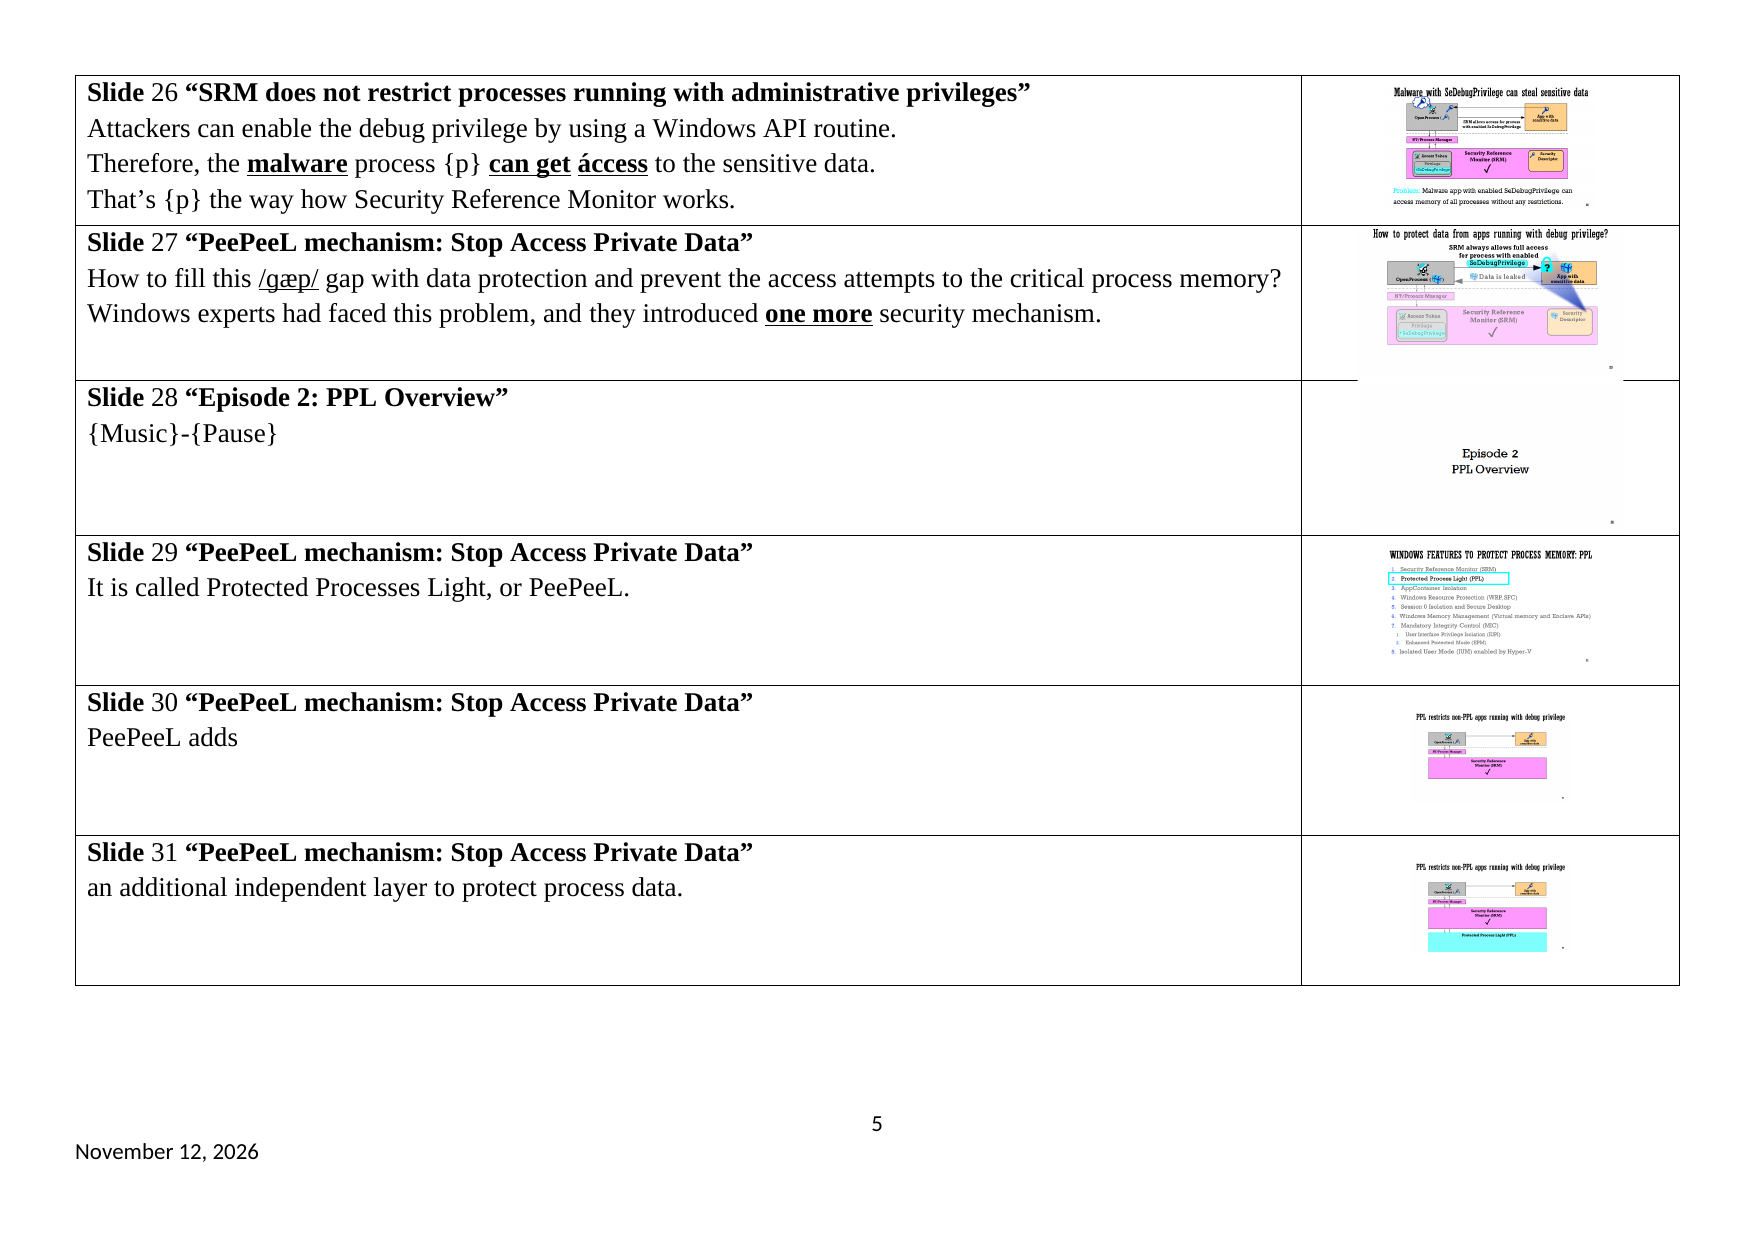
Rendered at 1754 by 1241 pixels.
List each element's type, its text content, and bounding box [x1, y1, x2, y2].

table_cell Slide 28 “Episode 2: PPL Overview” {Music}-{Pause} [76, 381, 1301, 535]
table_cell Slide 29 “PeePeeL mechanism: Stop Access Private Data” It is called Protected Processes Light, or PeePeeL. [76, 536, 1301, 685]
picture [1385, 549, 1596, 667]
table_cell Slide 30 “PeePeeL mechanism: Stop Access Private Data” PeePeeL adds [76, 686, 1301, 835]
picture [1411, 713, 1570, 803]
table_cell [1302, 381, 1679, 535]
table_cell Slide 31 “PeePeeL mechanism: Stop Access Private Data” an additional independent layer to protect process data. [76, 836, 1301, 985]
table_cell [1302, 76, 1679, 225]
table_cell Slide 27 “PeePeeL mechanism: Stop Access Private Data” How to fill this /ɡæp/ gap with data protection and prevent the access attempts to the critical process memory? Windows experts had faced this problem, and they introduced one more security mechanism. [76, 226, 1301, 380]
table_cell [1302, 836, 1679, 985]
picture [1411, 863, 1570, 953]
table_cell [1302, 226, 1679, 380]
table_cell [1302, 536, 1679, 685]
picture [1358, 226, 1623, 376]
picture [1357, 380, 1624, 531]
table_cell [1302, 686, 1679, 835]
table_cell Slide 26 “SRM does not restrict processes running with administrative privileges” Attackers can enable the debug privilege by using a Windows API routine. Therefore, the malware process {p} can get áccess to the sensitive data. That’s {p} the way how Security Reference Monitor works. [76, 76, 1301, 225]
picture [1385, 85, 1596, 212]
